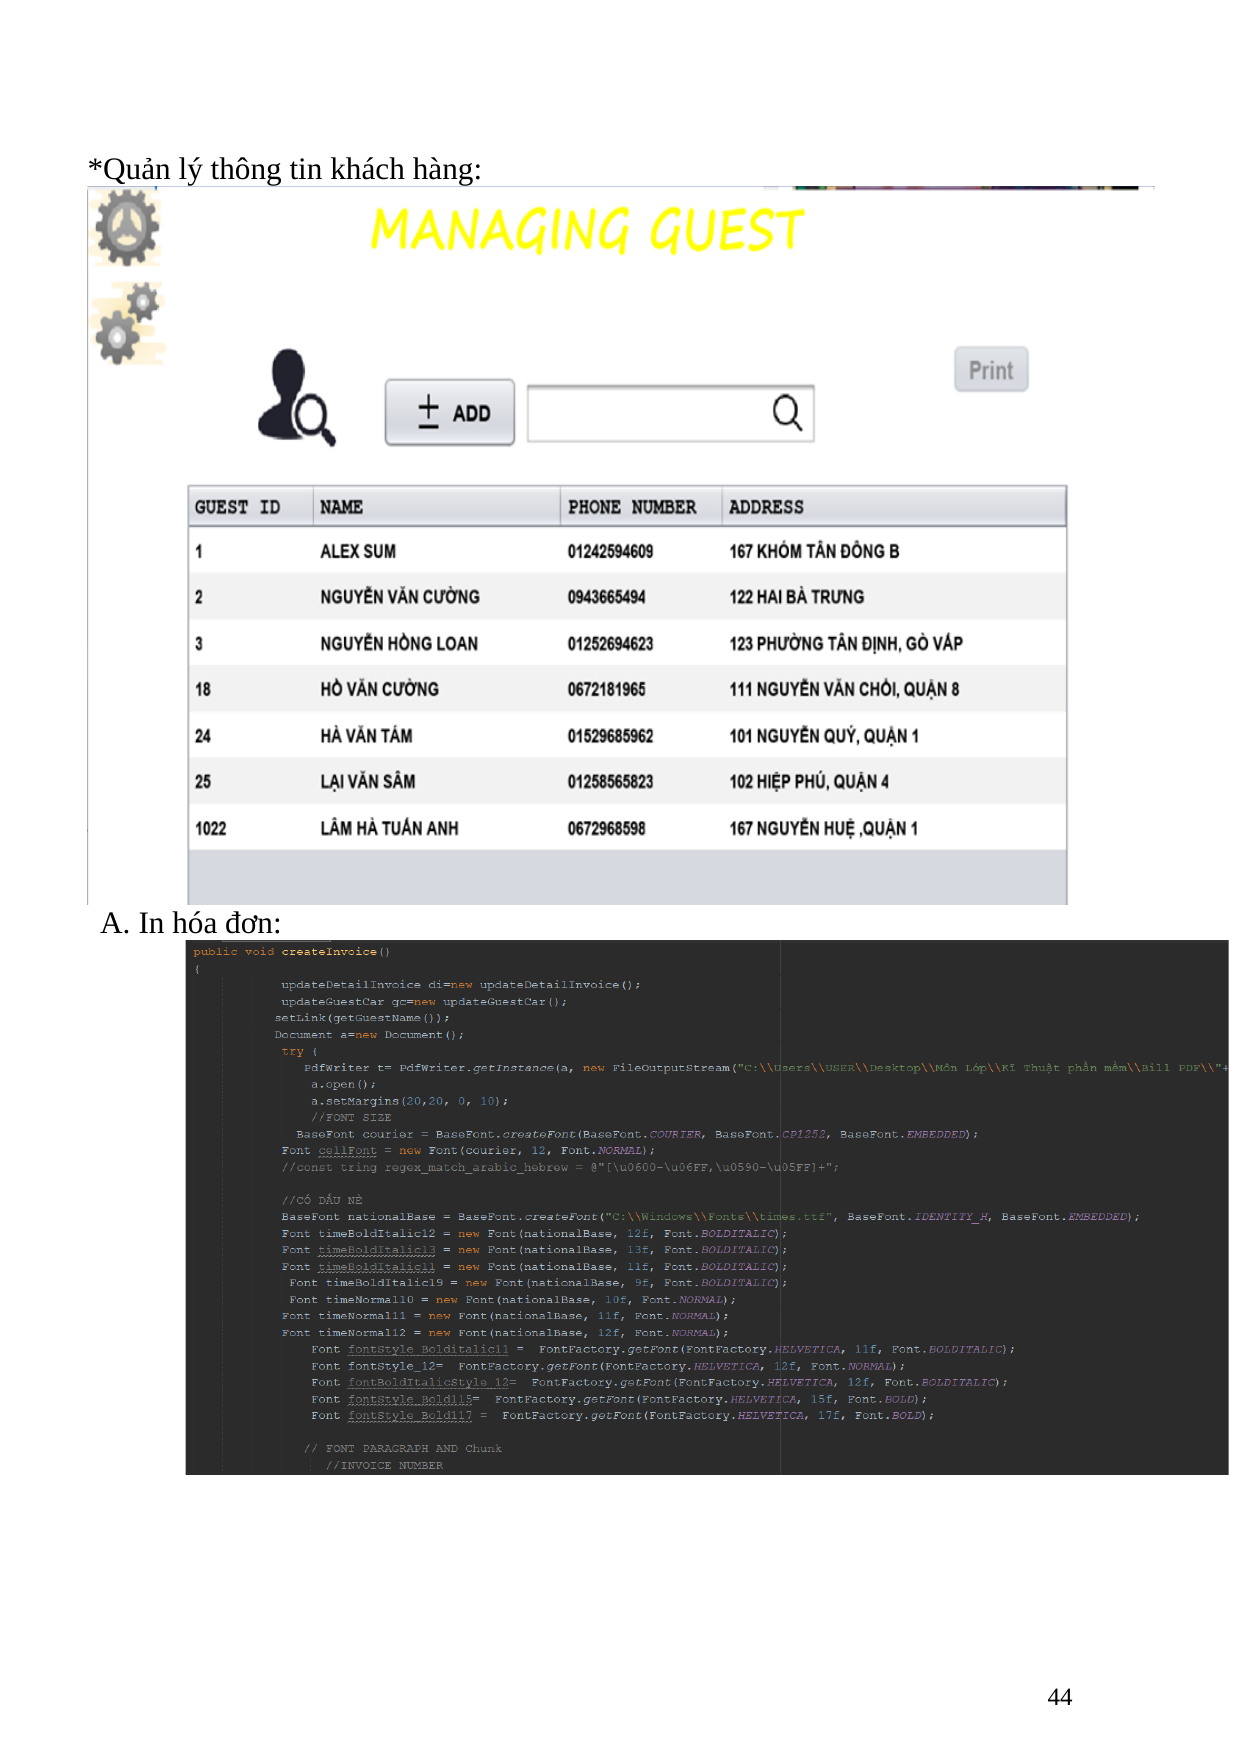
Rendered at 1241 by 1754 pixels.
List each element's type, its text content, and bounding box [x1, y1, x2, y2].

list *Quản lý thông tin khách hàng: [87, 150, 1143, 186]
picture [87, 186, 1155, 905]
list In hóa đơn: [100, 905, 1143, 940]
picture [185, 940, 1229, 1475]
